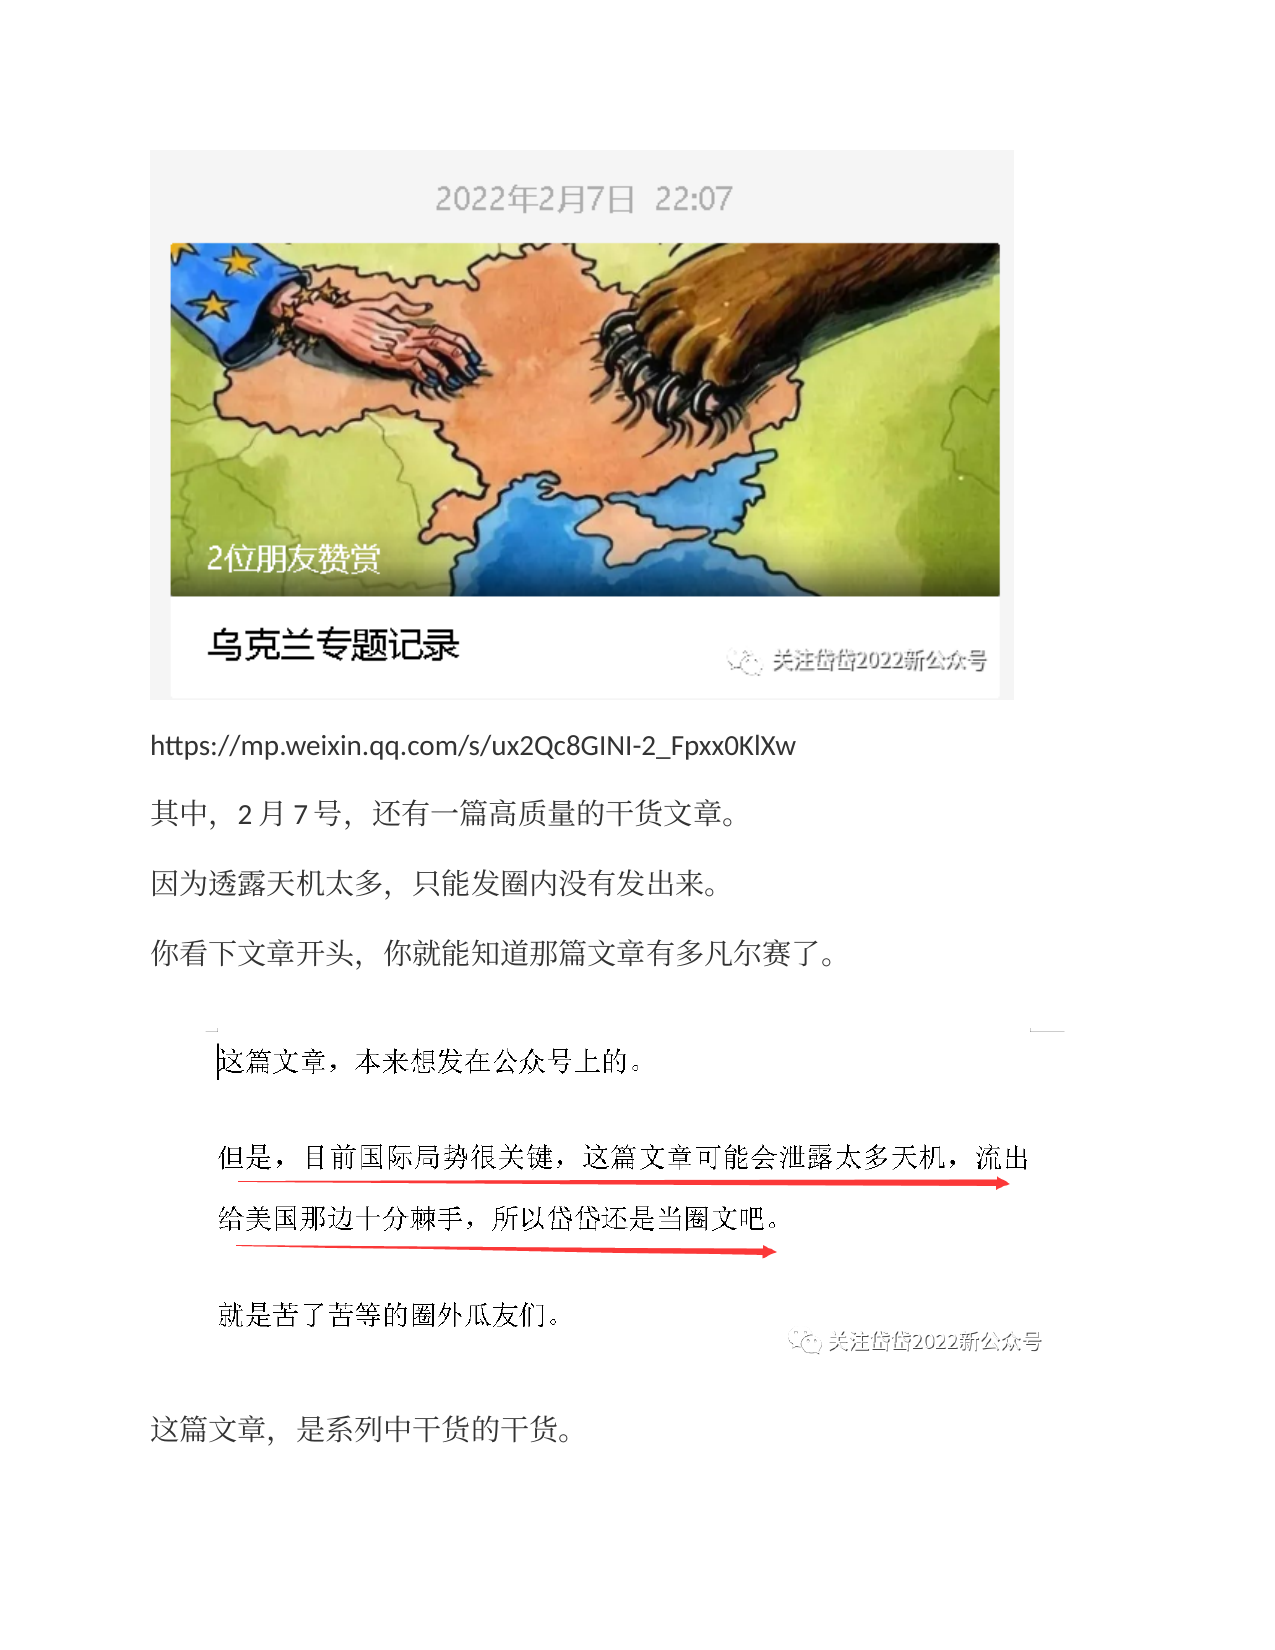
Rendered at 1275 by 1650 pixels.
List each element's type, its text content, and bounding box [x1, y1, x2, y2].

picture [205, 1028, 1070, 1379]
text 其中，2月7号，还有一篇高质量的干货文章。 [150, 791, 1125, 833]
text https://mp.weixin.qq.com/s/ux2Qc8GINI-2_Fpxx0KlXw [150, 727, 1125, 763]
text 这篇文章，是系列中干货的干货。 [150, 1407, 1125, 1449]
picture [150, 150, 1014, 700]
text 因为透露天机太多，只能发圈内没有发出来。 [150, 861, 1125, 903]
text 你看下文章开头，你就能知道那篇文章有多凡尔赛了。 [150, 931, 1125, 972]
